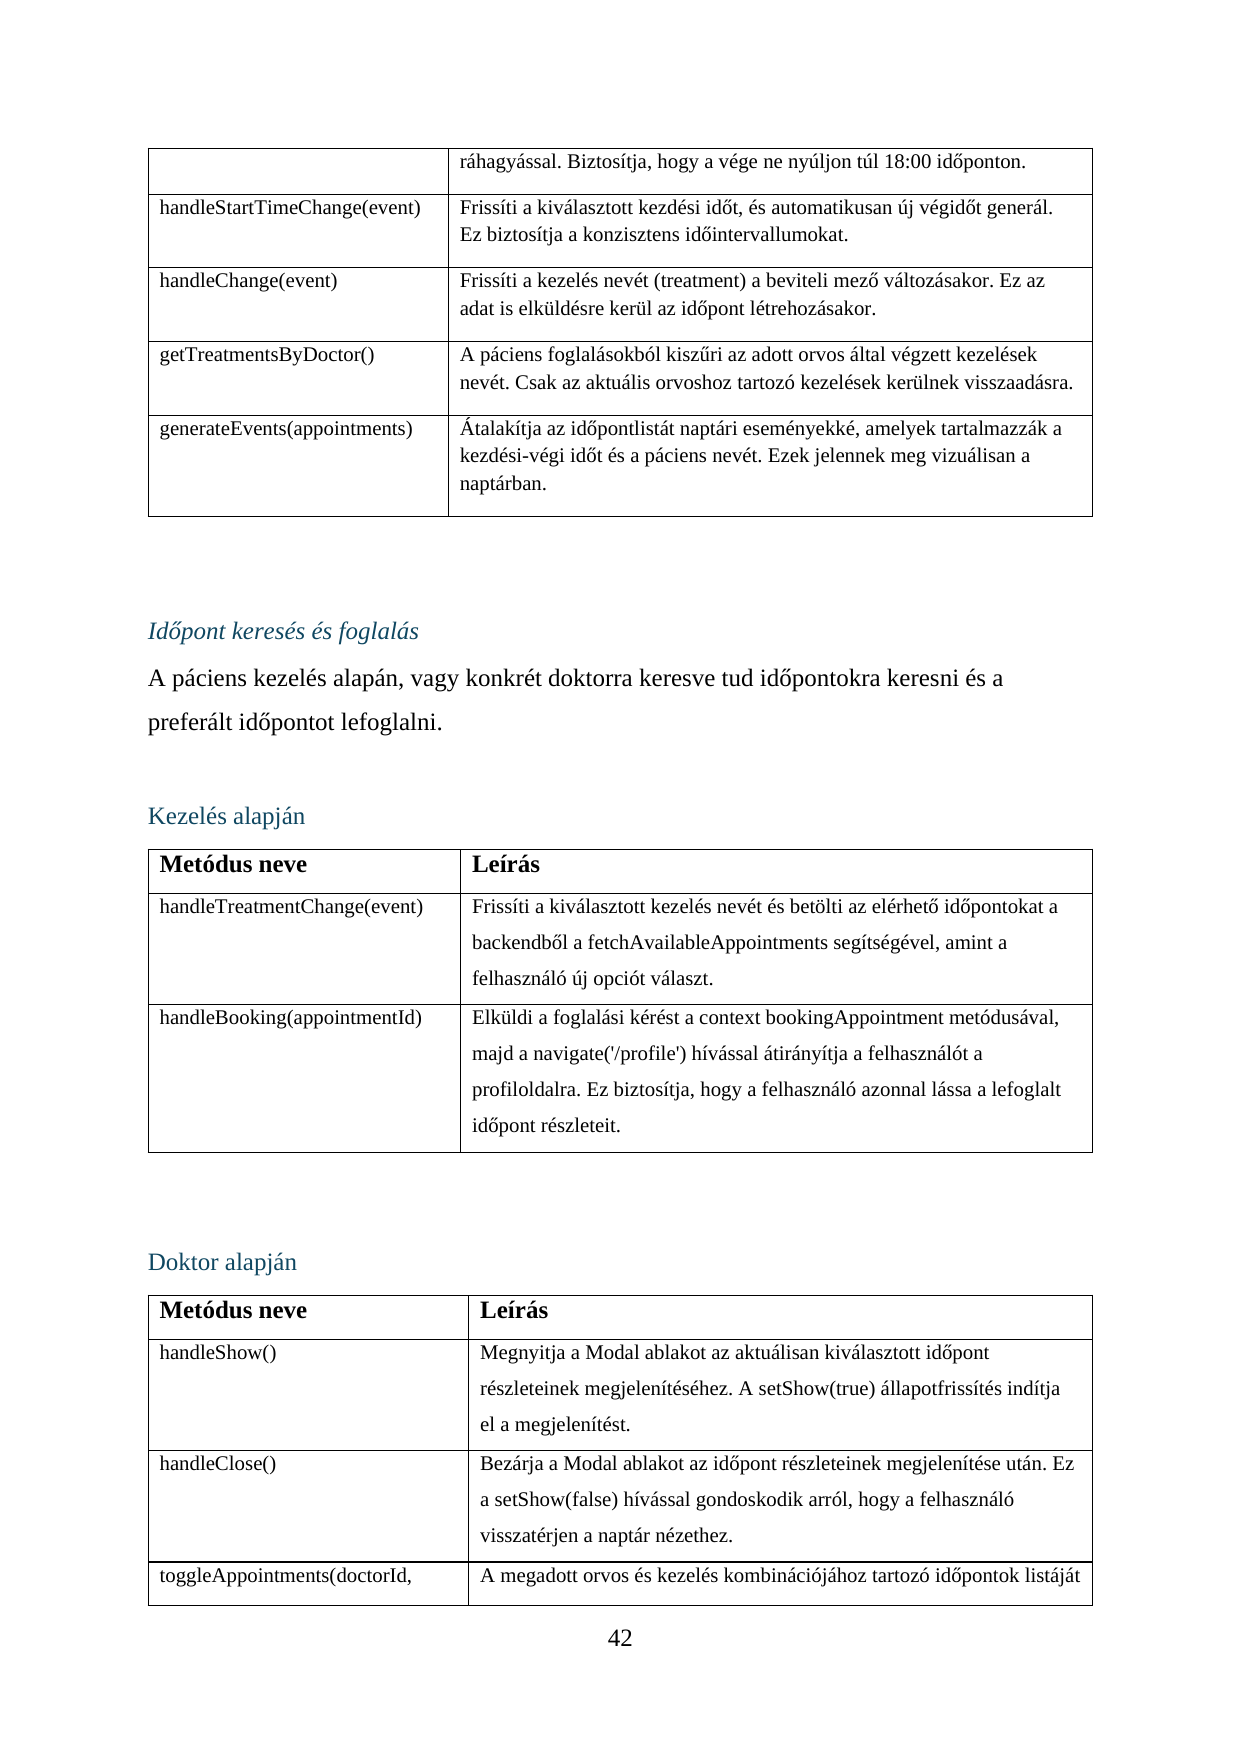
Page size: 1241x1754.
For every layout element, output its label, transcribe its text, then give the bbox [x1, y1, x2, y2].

table_cell Bezárja a Modal ablakot az időpont részleteinek megjelenítése után. Ez a setShow(false) hívással gondoskodik arról, hogy a felhasználó visszatérjen a naptár nézethez. [469, 1451, 1092, 1561]
table_cell Megnyitja a Modal ablakot az aktuálisan kiválasztott időpont részleteinek megjelenítéséhez. A setShow(true) állapotfrissítés indítja el a megjelenítést. [469, 1340, 1092, 1450]
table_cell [149, 149, 448, 194]
table_header Leírás [469, 1296, 1092, 1338]
table_cell handleBooking(appointmentId) [149, 1005, 460, 1152]
table_cell Frissíti a kiválasztott kezelés nevét és betölti az elérhető időpontokat a backendből a fetchAvailableAppointments segítségével, amint a felhasználó új opciót választ. [461, 894, 1092, 1004]
table_cell Átalakítja az időpontlistát naptári eseményekké, amelyek tartalmazzák a kezdési-végi időt és a páciens nevét. Ezek jelennek meg vizuálisan a naptárban. [449, 416, 1092, 516]
table_cell Frissíti a kiválasztott kezdési időt, és automatikusan új végidőt generál. Ez biztosítja a konzisztens időintervallumokat. [449, 195, 1092, 267]
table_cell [149, 1563, 468, 1605]
table_cell A páciens foglalásokból kiszűri az adott orvos által végzett kezelések nevét. Csak az aktuális orvoshoz tartozó kezelések kerülnek visszaadásra. [449, 342, 1092, 414]
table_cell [449, 149, 1092, 194]
table_cell Elküldi a foglalási kérést a context bookingAppointment metódusával, majd a navigate('/profile') hívással átirányítja a felhasználót a profiloldalra. Ez biztosítja, hogy a felhasználó azonnal lássa a lefoglalt időpont részleteit. [461, 1005, 1092, 1152]
table_header Metódus neve [149, 850, 460, 893]
text A páciens kezelés alapán, vagy konkrét doktorra keresve tud időpontokra keresni és a preferált időpontot lefoglalni. [148, 663, 1093, 735]
table_cell handleShow() [149, 1340, 468, 1450]
table_cell getTreatmentsByDoctor() [149, 342, 448, 414]
table_cell handleTreatmentChange(event) [149, 894, 460, 1004]
subtitle Kezelés alapján [148, 801, 1093, 830]
table_cell handleStartTimeChange(event) [149, 195, 448, 267]
subtitle Doktor alapján [148, 1247, 1093, 1276]
table_cell generateEvents(appointments) [149, 416, 448, 516]
table_cell Frissíti a kezelés nevét (treatment) a beviteli mező változásakor. Ez az adat is elküldésre kerül az időpont létrehozásakor. [449, 268, 1092, 341]
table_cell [469, 1563, 1092, 1605]
subtitle Időpont keresés és foglalás [148, 616, 1093, 645]
table_cell handleClose() [149, 1451, 468, 1561]
table_cell handleChange(event) [149, 268, 448, 341]
table_header Leírás [461, 850, 1092, 893]
table_header Metódus neve [149, 1296, 468, 1338]
